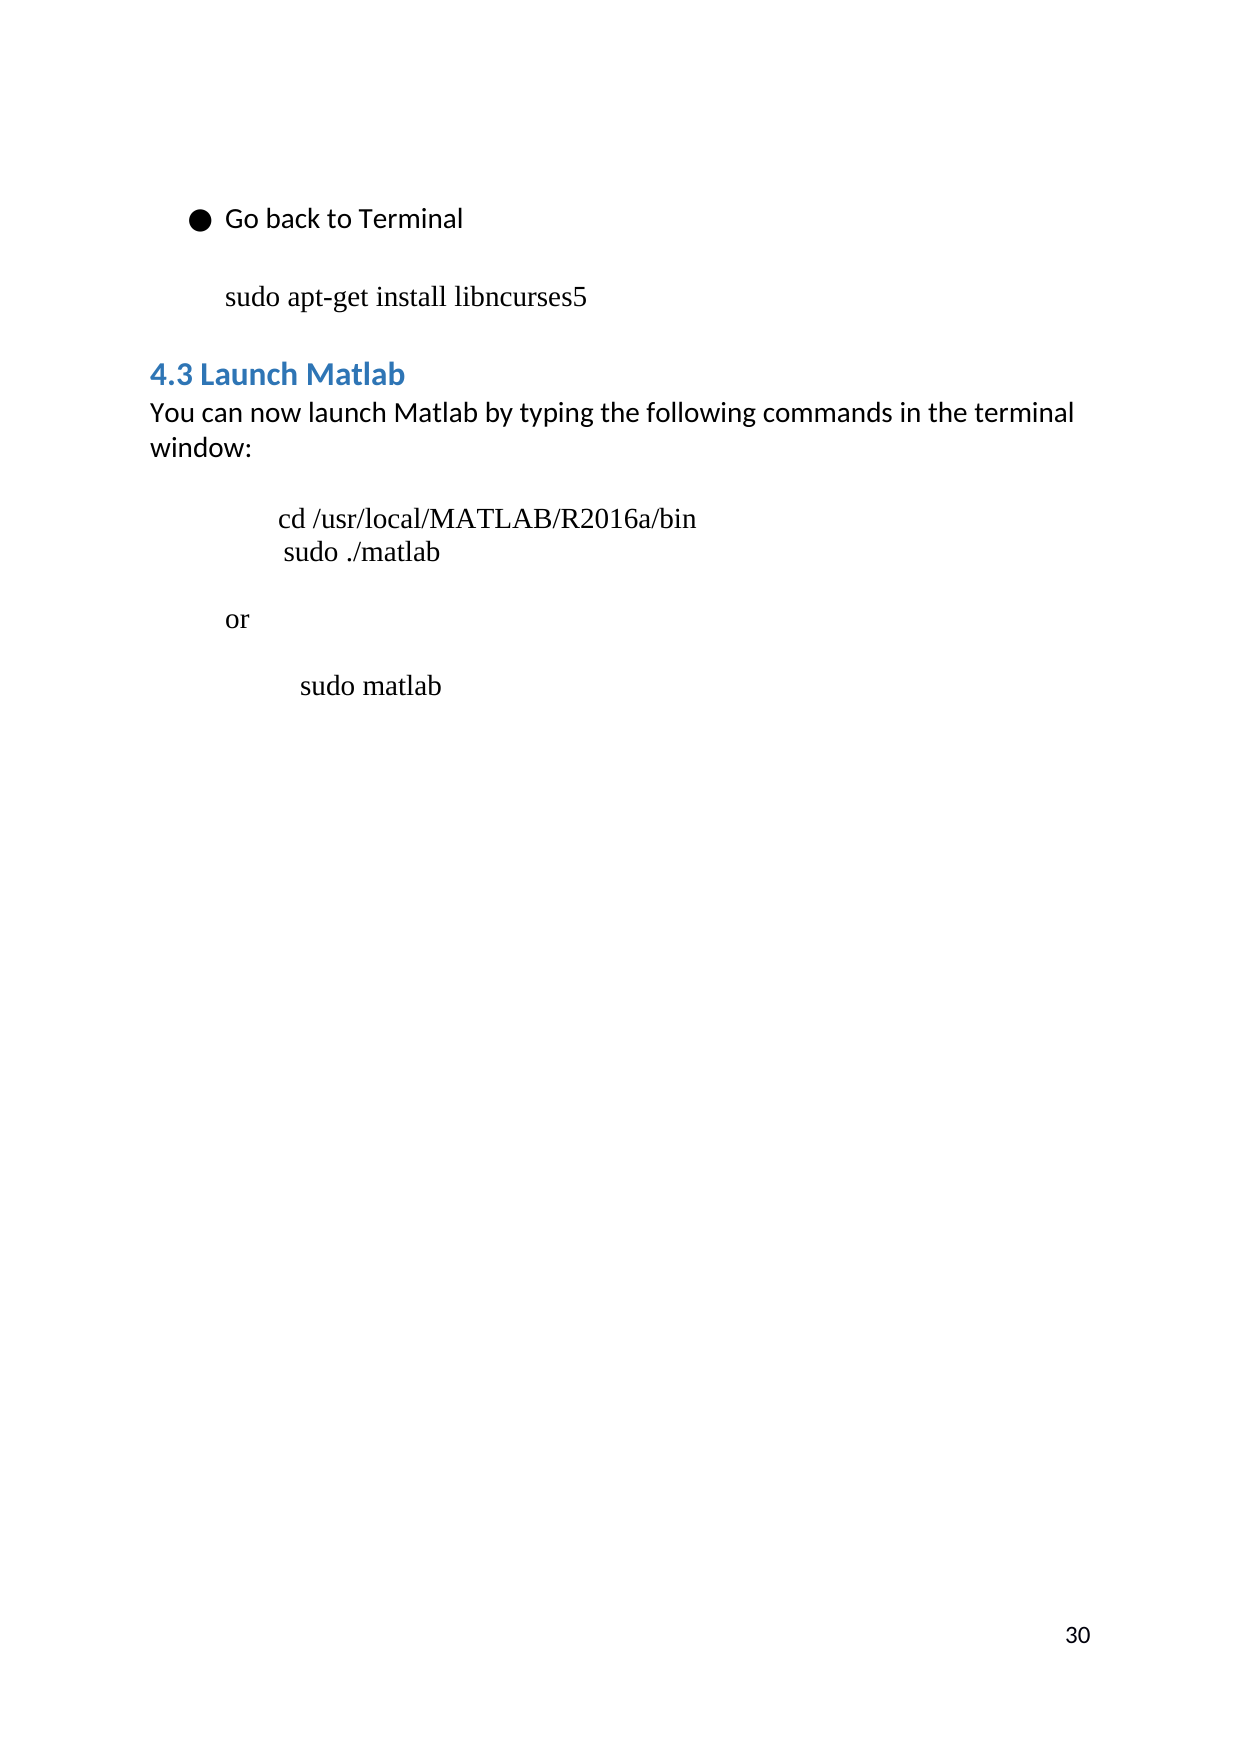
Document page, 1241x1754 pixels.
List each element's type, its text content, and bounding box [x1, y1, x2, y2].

text or [225, 601, 1090, 635]
text cd /usr/local/MATLAB/R2016a/bin [225, 501, 1090, 534]
text sudo matlab [300, 668, 1090, 702]
text You can now launch Matlab by typing the following commands in the terminal window: [150, 394, 1090, 465]
text sudo ./matlab [225, 534, 1090, 568]
text sudo apt-get install libncurses5 [225, 279, 1090, 312]
text 4.3 Launch Matlab [150, 353, 1090, 394]
list Go back to Terminal [187, 186, 1090, 245]
